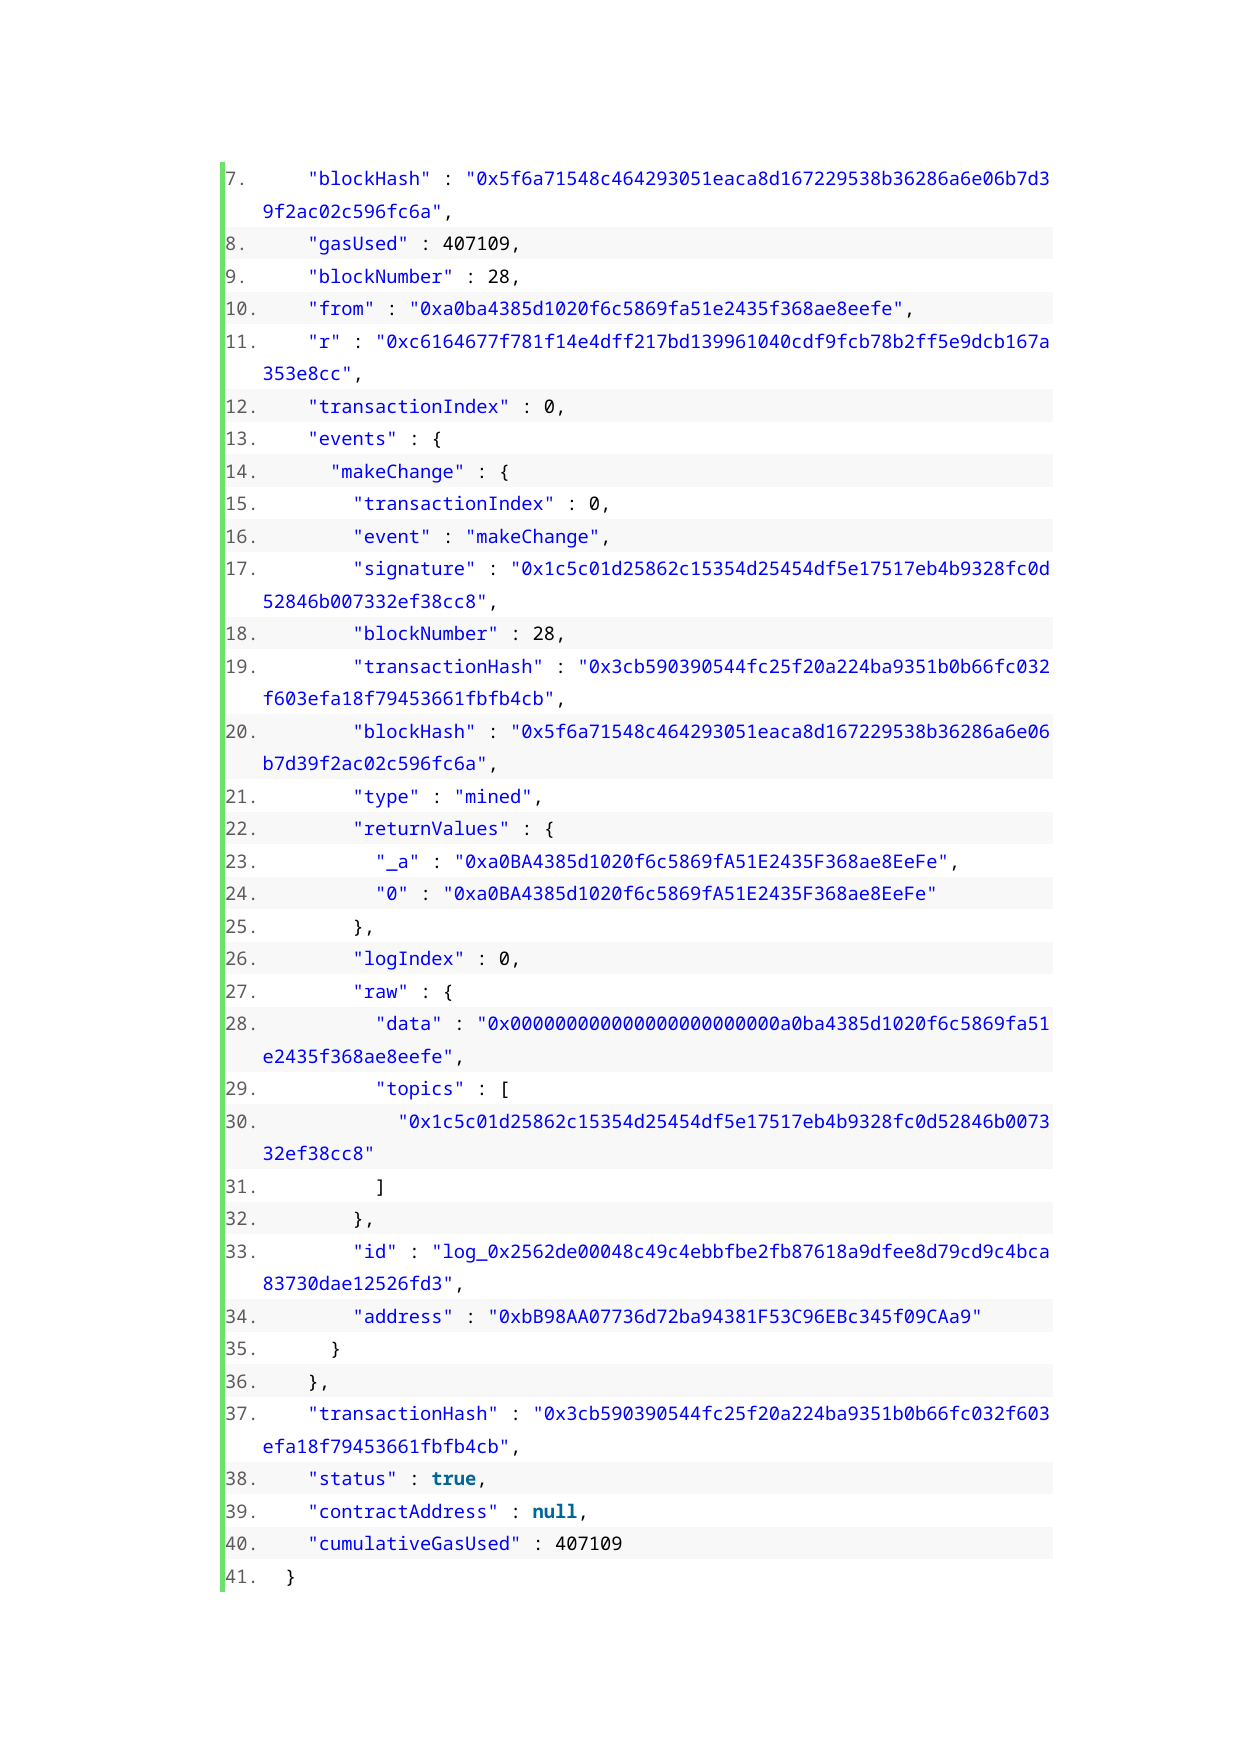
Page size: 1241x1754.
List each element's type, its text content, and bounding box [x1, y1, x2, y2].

list "id" : "log_0x2562de00048c49c4ebbfbe2fb87618a9dfee8d79cd9c4bca83730dae12526fd3", [225, 1234, 1053, 1299]
list }, [225, 1364, 1053, 1397]
list "transactionHash" : "0x3cb590390544fc25f20a224ba9351b0b66fc032f603efa18f79453661fbfb4cb", [225, 649, 1053, 714]
list "signature" : "0x1c5c01d25862c15354d25454df5e17517eb4b9328fc0d52846b007332ef38cc8", [225, 552, 1053, 617]
list "r" : "0xc6164677f781f14e4dff217bd139961040cdf9fcb78b2ff5e9dcb167a353e8cc", [225, 324, 1053, 389]
list }, [225, 909, 1053, 942]
list "transactionIndex" : 0, [225, 487, 1053, 519]
list "type" : "mined", [225, 779, 1053, 812]
list "gasUsed" : 407109, [225, 227, 1053, 259]
list "blockHash" : "0x5f6a71548c464293051eaca8d167229538b36286a6e06b7d39f2ac02c596fc6a", [225, 714, 1053, 779]
list "transactionIndex" : 0, [225, 389, 1053, 422]
list ] [225, 1169, 1053, 1202]
list "from" : "0xa0ba4385d1020f6c5869fa51e2435f368ae8eefe", [225, 292, 1053, 324]
list "raw" : { [225, 974, 1053, 1007]
list "cumulativeGasUsed" : 407109 [225, 1527, 1053, 1559]
list "event" : "makeChange", [225, 519, 1053, 552]
list "status" : true, [225, 1462, 1053, 1494]
list "blockNumber" : 28, [225, 259, 1053, 292]
list "logIndex" : 0, [225, 942, 1053, 974]
list "blockNumber" : 28, [225, 617, 1053, 649]
list "makeChange" : { [225, 454, 1053, 487]
list }, [225, 1202, 1053, 1234]
list "0x1c5c01d25862c15354d25454df5e17517eb4b9328fc0d52846b007332ef38cc8" [225, 1104, 1053, 1169]
list "topics" : [ [225, 1072, 1053, 1104]
list "data" : "0x000000000000000000000000a0ba4385d1020f6c5869fa51e2435f368ae8eefe", [225, 1007, 1053, 1072]
list "address" : "0xbB98AA07736d72ba94381F53C96EBc345f09CAa9" [225, 1299, 1053, 1332]
list "_a" : "0xa0BA4385d1020f6c5869fA51E2435F368ae8EeFe", [225, 844, 1053, 877]
list "events" : { [225, 422, 1053, 454]
list "blockHash" : "0x5f6a71548c464293051eaca8d167229538b36286a6e06b7d39f2ac02c596fc6a", [225, 162, 1053, 227]
list } [225, 1559, 1053, 1592]
list } [225, 1332, 1053, 1364]
list "contractAddress" : null, [225, 1494, 1053, 1527]
list "0" : "0xa0BA4385d1020f6c5869fA51E2435F368ae8EeFe" [225, 877, 1053, 909]
list "returnValues" : { [225, 812, 1053, 844]
list "transactionHash" : "0x3cb590390544fc25f20a224ba9351b0b66fc032f603efa18f79453661fbfb4cb", [225, 1397, 1053, 1462]
